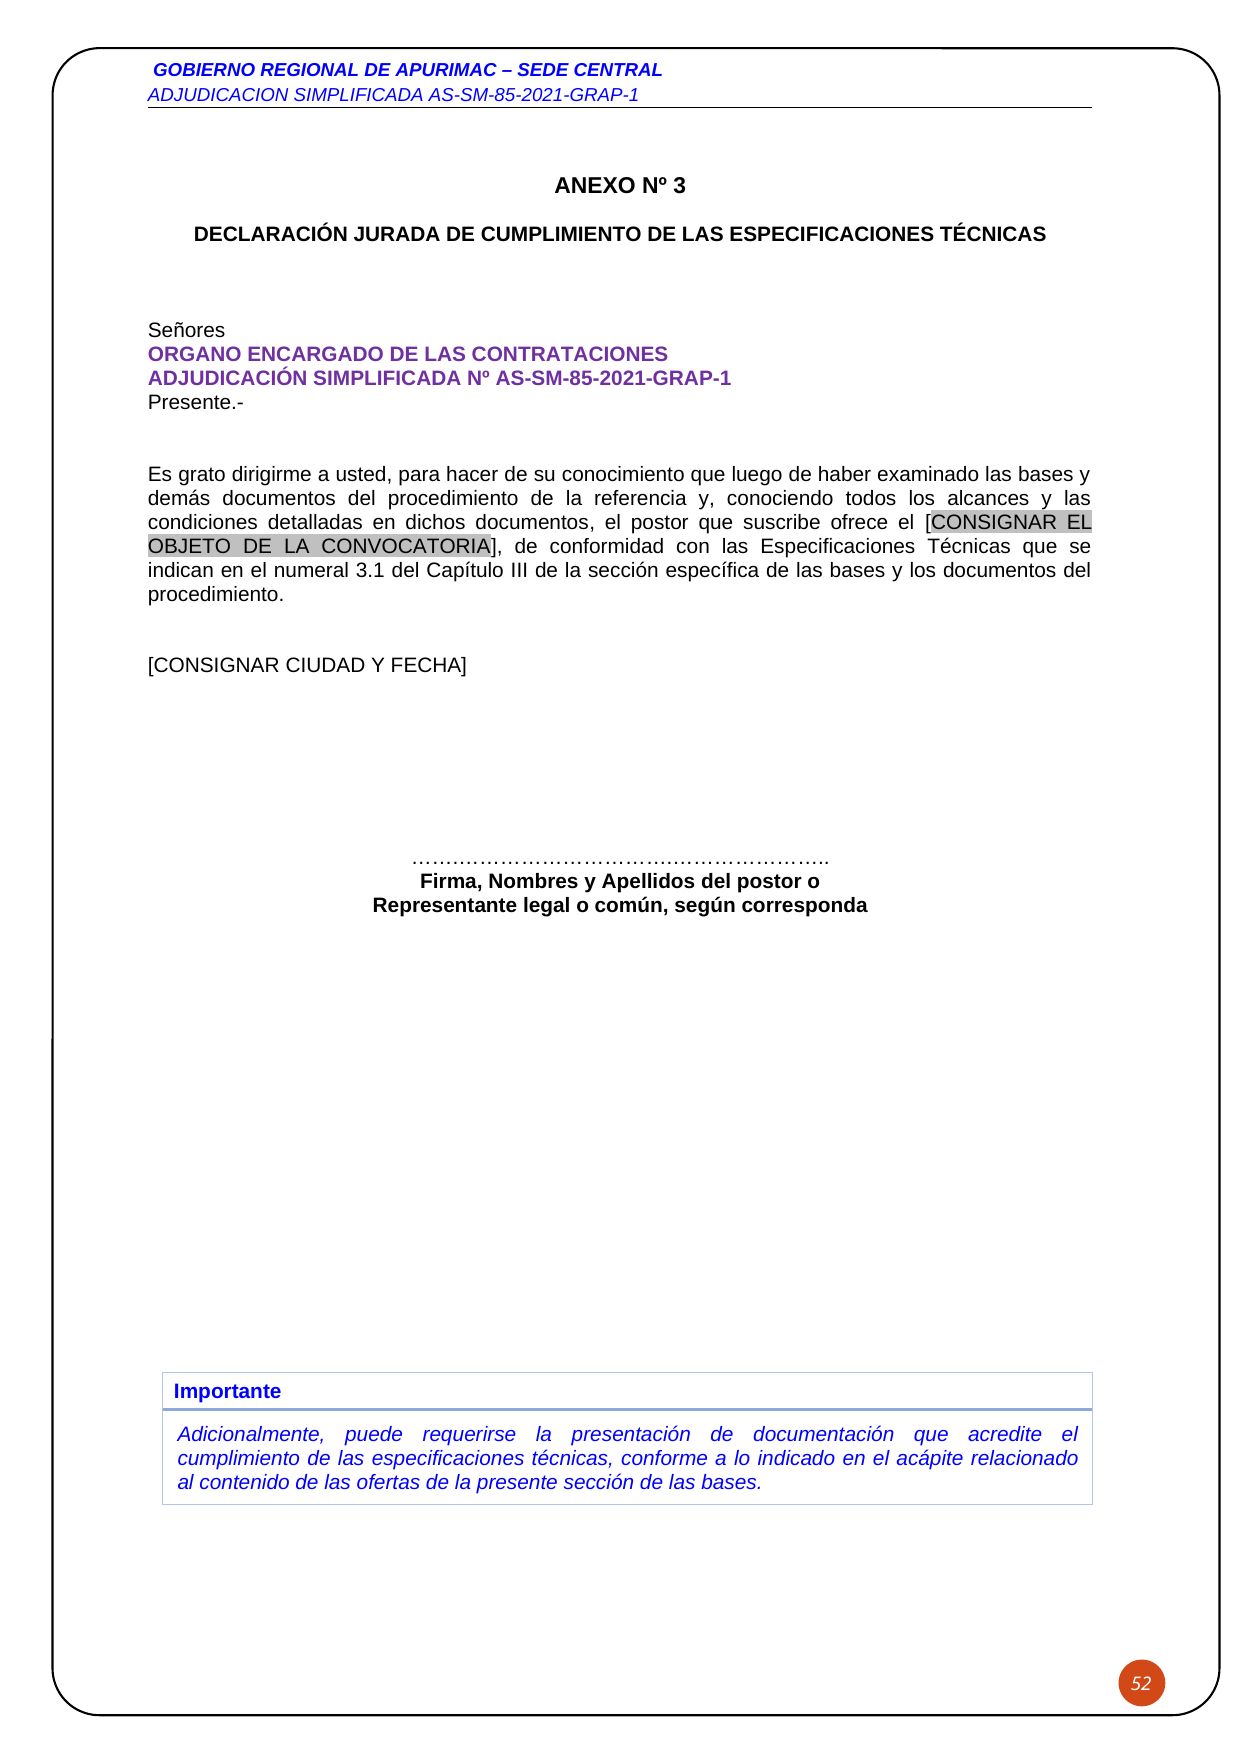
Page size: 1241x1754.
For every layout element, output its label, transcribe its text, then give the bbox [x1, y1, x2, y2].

text ANEXO Nº 3 [148, 172, 1092, 198]
text Representante legal o común, según corresponda [148, 893, 1092, 917]
table_header Importante [163, 1373, 1092, 1408]
text Es grato dirigirme a usted, para hacer de su conocimiento que luego de haber examinado las bases y demás documentos del procedimiento de la referencia y, conociendo todos los alcances y las condiciones detalladas en dichos documentos, el postor que suscribe ofrece el [CONSIGNAR EL OBJETO DE LA CONVOCATORIA], de conformidad con las Especificaciones Técnicas que se indican en el numeral 3.1 del Capítulo III de la sección específica de las bases y los documentos del procedimiento. [148, 462, 1092, 605]
text ORGANO ENCARGADO DE LAS CONTRATACIONES [148, 342, 1092, 366]
text Señores [148, 318, 1092, 342]
text Firma, Nombres y Apellidos del postor o [148, 869, 1092, 893]
table_cell Adicionalmente, puede requerirse la presentación de documentación que acredite el cumplimiento de las especificaciones técnicas, conforme a lo indicado en el acápite relacionado al contenido de las ofertas de la presente sección de las bases. [163, 1411, 1092, 1504]
text Presente.- [148, 390, 1092, 414]
text DECLARACIÓN JURADA DE CUMPLIMIENTO DE LAS ESPECIFICACIONES TÉCNICAS [148, 222, 1092, 246]
text …….………………………….………………….. [148, 845, 1092, 869]
text ADJUDICACIÓN SIMPLIFICADA Nº AS-SM-85-2021-GRAP-1 [148, 366, 1092, 390]
text [CONSIGNAR CIUDAD Y FECHA] [148, 653, 1092, 677]
